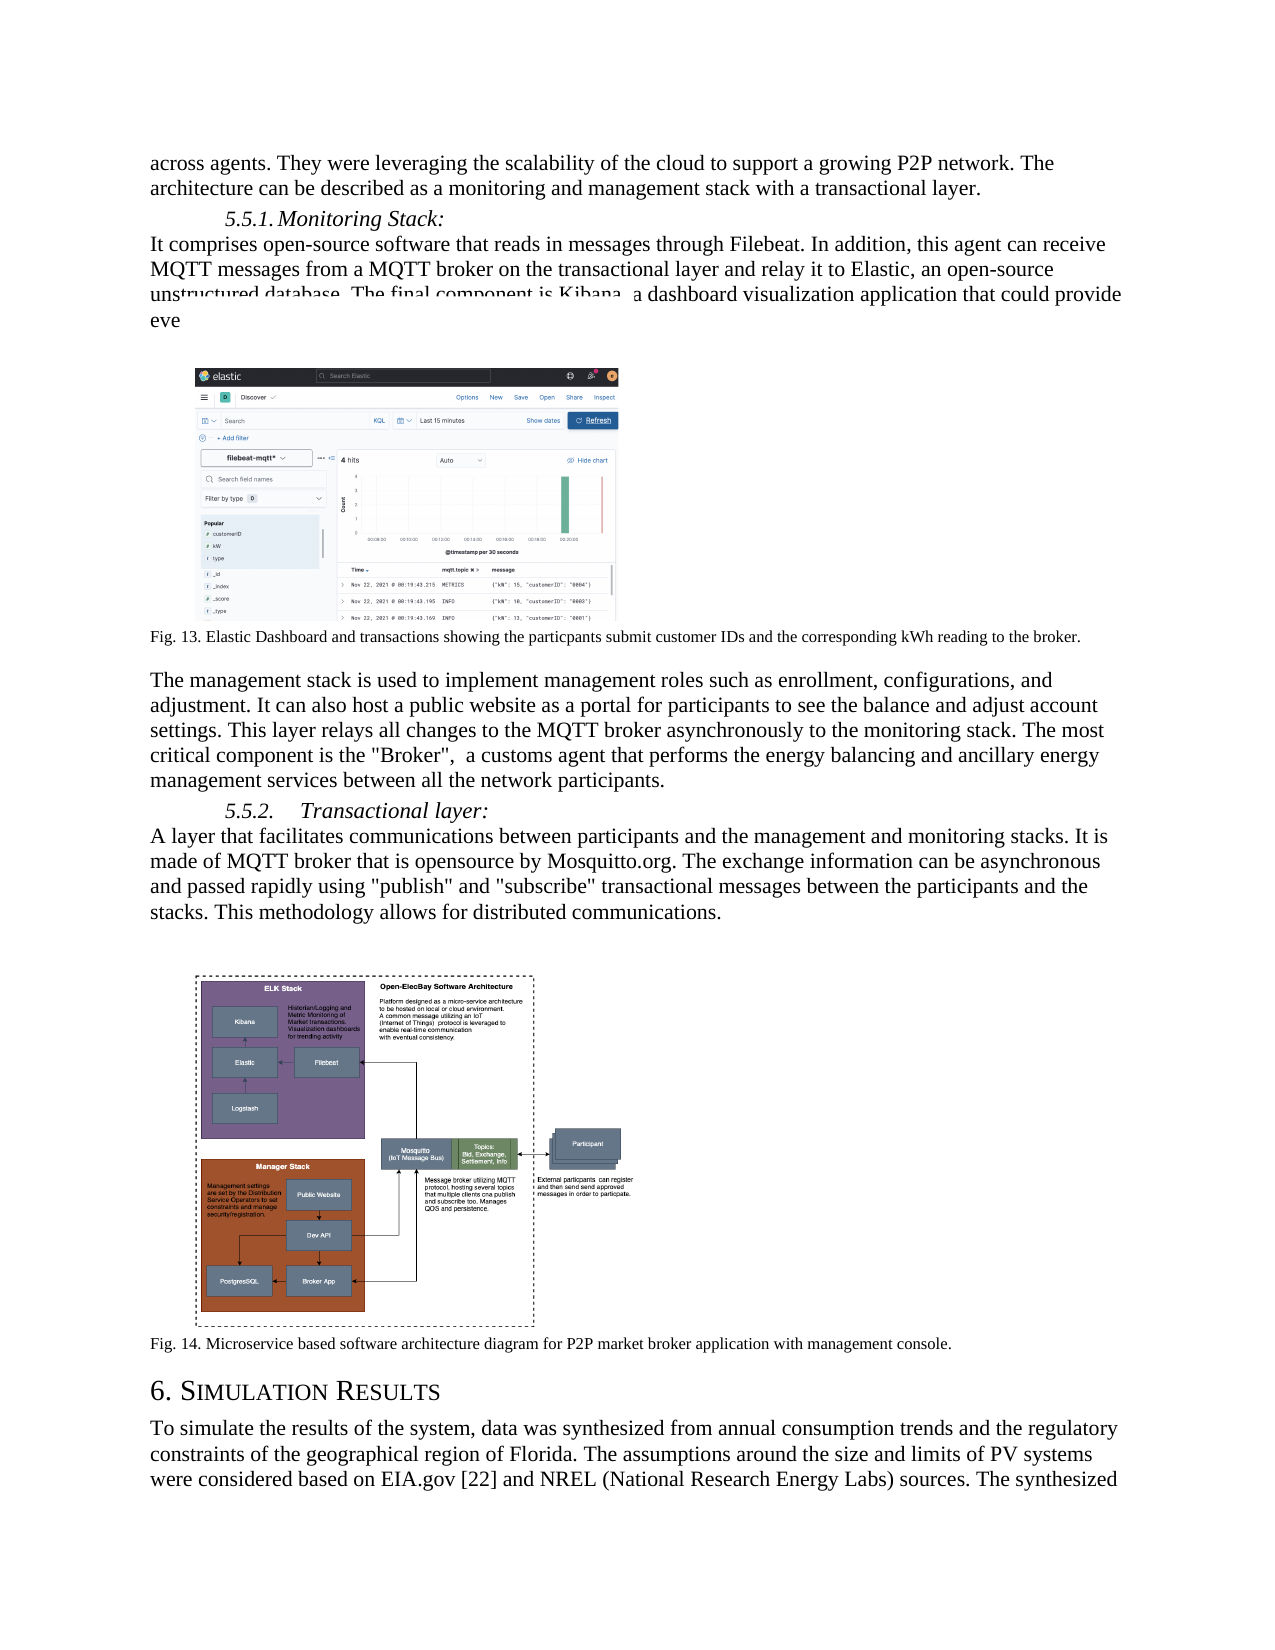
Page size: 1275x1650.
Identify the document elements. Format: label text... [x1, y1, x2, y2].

text Microservice based software architecture diagram for P2P market broker application with management console. [150, 1333, 1125, 1353]
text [150, 150, 1125, 200]
picture [195, 975, 637, 1327]
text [150, 1415, 1125, 1491]
text Elastic Dashboard and transactions showing the particpants submit customer IDs and the corresponding kWh reading to the broker. [150, 627, 1125, 646]
picture [195, 368, 619, 621]
text A layer that facilitates communications between participants and the management and monitoring stacks. It is made of MQTT broker that is opensource by Mosquitto.org. The exchange information can be asynchronous and passed rapidly using "publish" and "subscribe" transactional messages between the participants and the stacks. This methodology allows for distributed communications. [150, 823, 1125, 924]
subtitle Transactional layer: [225, 797, 1125, 823]
text It comprises open-source software that reads in messages through Filebeat. In addition, this agent can receive MQTT messages from a MQTT broker on the transactional layer and relay it to Elastic, an open-source unstructured database. The final component is Kibana, a dashboard visualization application that could provide event-level details of each event for monitoring. [150, 231, 1125, 332]
subtitle Simulation Results [150, 1373, 1125, 1407]
text The management stack is used to implement management roles such as enrollment, configurations, and adjustment. It can also host a public website as a portal for participants to see the balance and adjust account settings. This layer relays all changes to the MQTT broker asynchronously to the monitoring stack. The most critical component is the "Broker", a customs agent that performs the energy balancing and ancillary energy management services between all the network participants. [150, 667, 1125, 793]
subtitle Monitoring Stack: [225, 204, 1125, 231]
